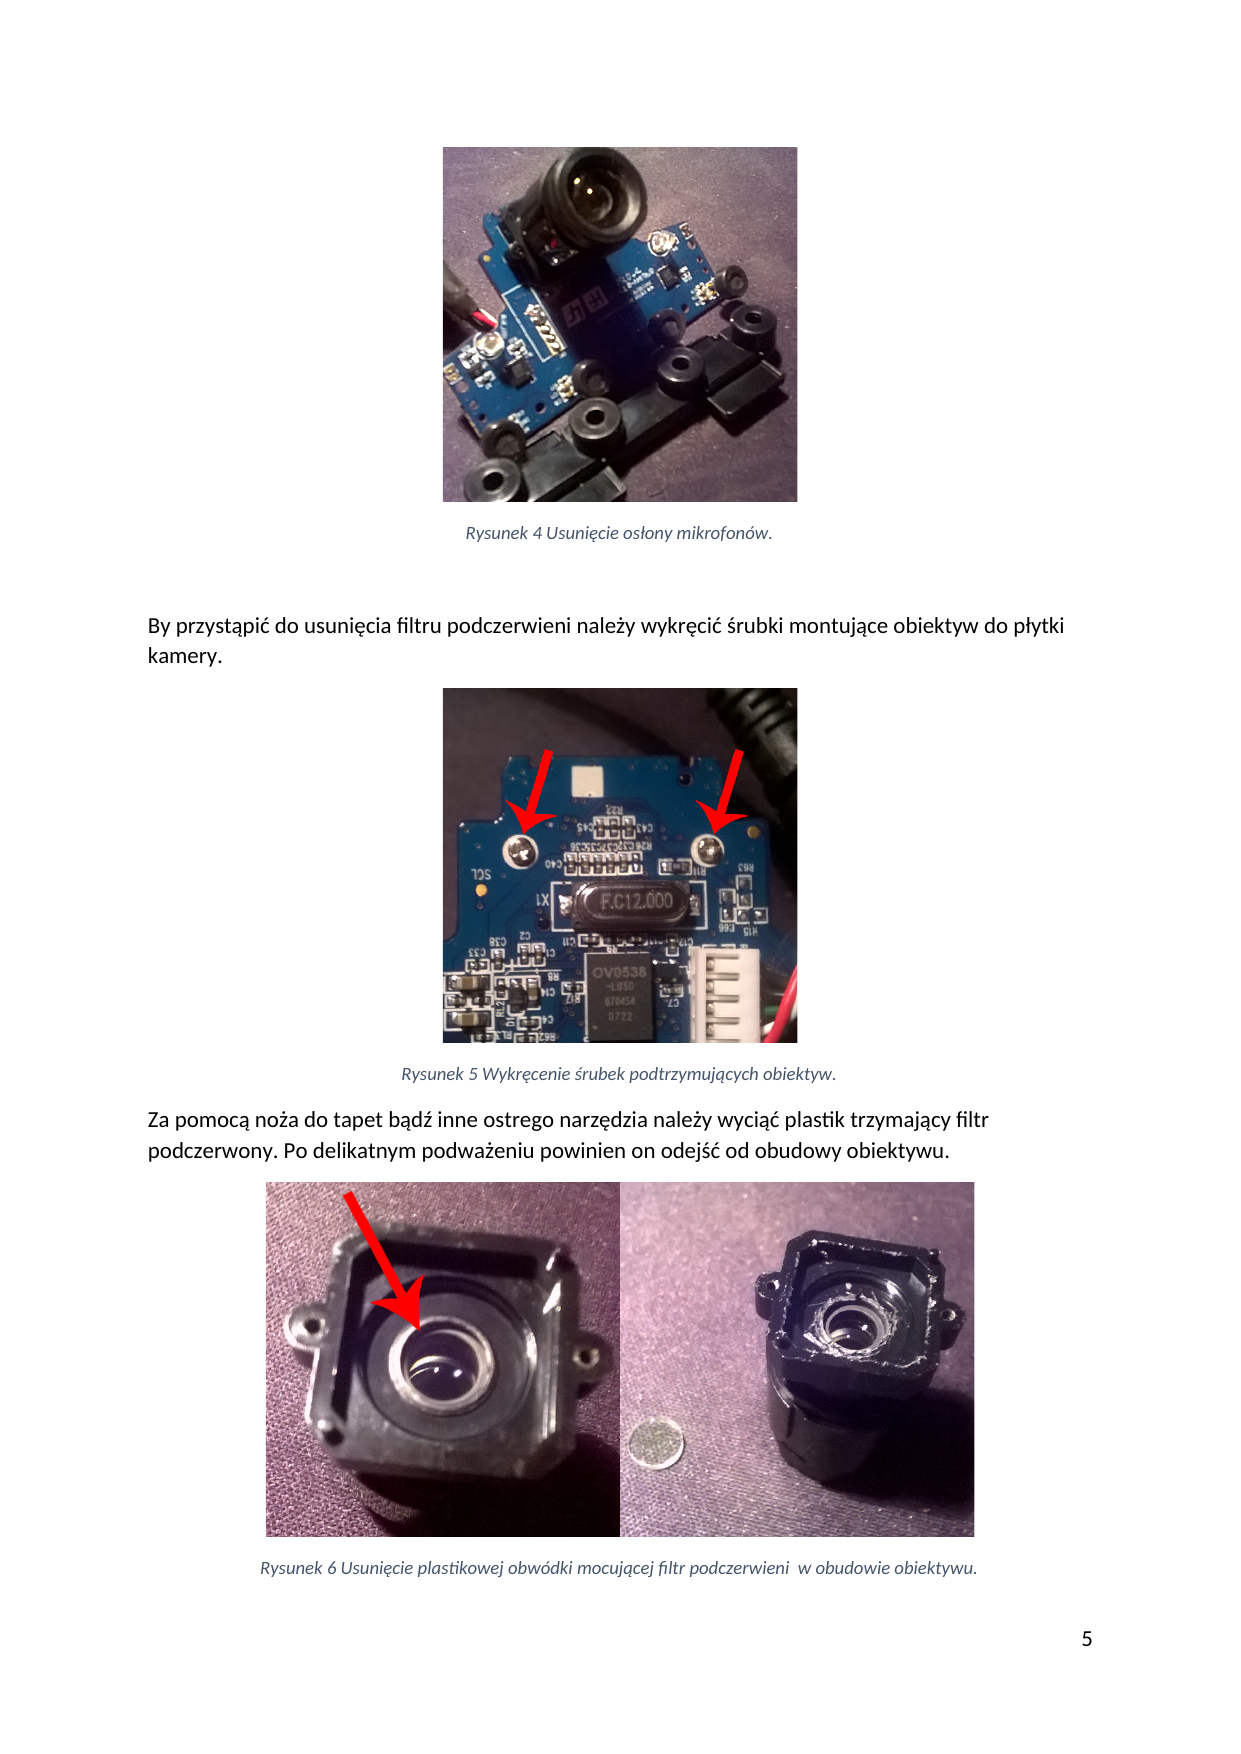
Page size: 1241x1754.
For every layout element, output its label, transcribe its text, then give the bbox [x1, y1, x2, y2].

text Rysunek 4 Usunięcie osłony mikrofonów. [148, 521, 1093, 544]
text Rysunek 6 Usunięcie plastikowej obwódki mocującej filtr podczerwieni w obudowie obiektywu. [148, 1556, 1093, 1579]
text Rysunek 5 Wykręcenie śrubek podtrzymujących obiektyw. [148, 1062, 1093, 1085]
picture [265, 1182, 975, 1537]
picture [442, 147, 798, 502]
text Za pomocą noża do tapet bądź inne ostrego narzędzia należy wyciąć plastik trzymający filtr podczerwony. Po delikatnym podważeniu powinien on odejść od obudowy obiektywu. [148, 1106, 1093, 1164]
picture [442, 688, 798, 1043]
text By przystąpić do usunięcia filtru podczerwieni należy wykręcić śrubki montujące obiektyw do płytki kamery. [148, 611, 1093, 670]
